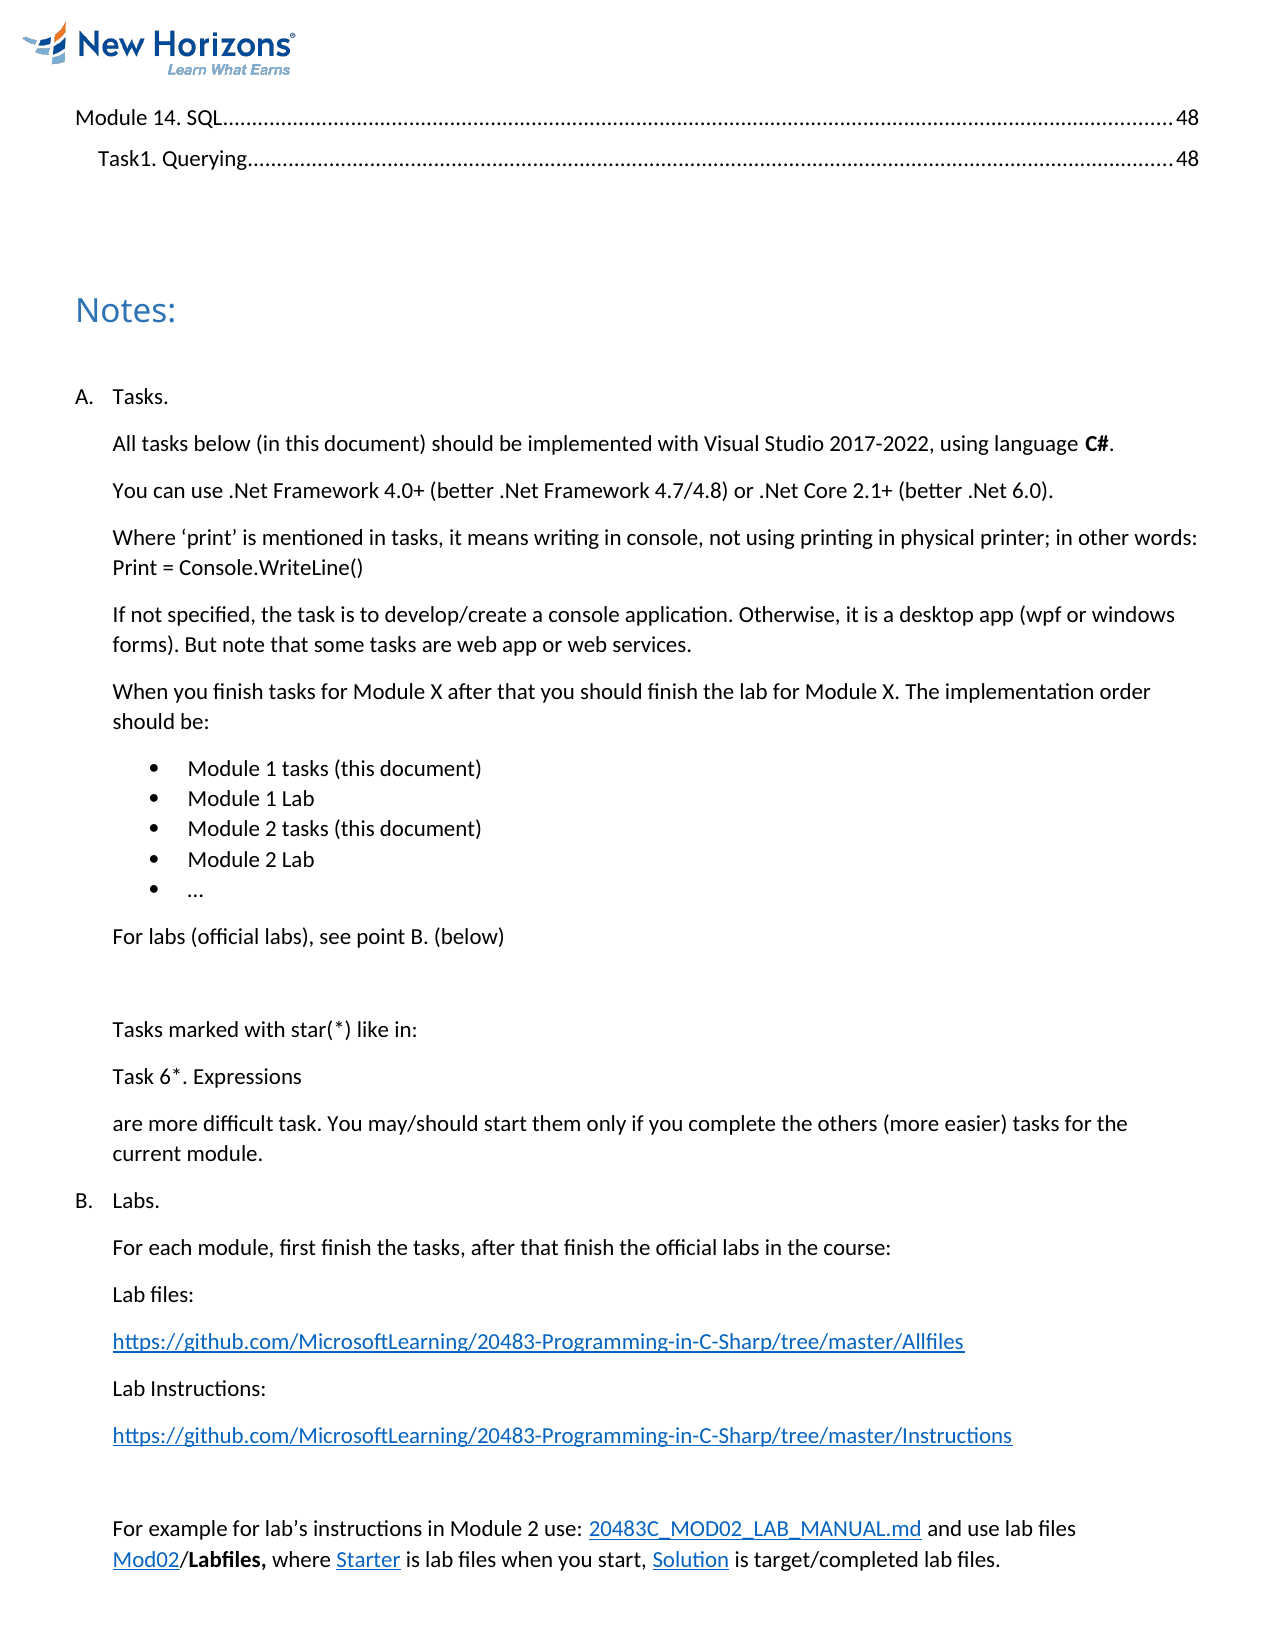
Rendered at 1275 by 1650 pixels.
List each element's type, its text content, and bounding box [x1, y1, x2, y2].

text When you finish tasks for Module X after that you should finish the lab for Module X. The implementation order should be: [112, 677, 1200, 735]
text Task 6*. Expressions [112, 1062, 1200, 1090]
text are more difficult task. You may/should start them only if you complete the others (more easier) tasks for the current module. [112, 1109, 1200, 1167]
text Where ‘print’ is mentioned in tasks, it means writing in console, not using printing in physical printer; in other words: Print = Console.WriteLine() [112, 523, 1200, 581]
list Module 1 Lab [150, 784, 1200, 812]
text Lab Instructions: [112, 1374, 1200, 1402]
subtitle Notes: [75, 286, 1200, 332]
list Module 2 tasks (this document) [150, 814, 1200, 842]
text Tasks marked with star(*) like in: [112, 1016, 1200, 1043]
list Module 2 Lab [150, 845, 1200, 873]
text If not specified, the task is to develop/create a console application. Otherwise, it is a desktop app (wpf or windows forms). But note that some tasks are web app or web services. [112, 600, 1200, 658]
text You can use .Net Framework 4.0+ (better .Net Framework 4.7/4.8) or .Net Core 2.1+ (better .Net 6.0). [112, 476, 1200, 504]
text Lab files: [112, 1280, 1200, 1308]
text https://github.com/MicrosoftLearning/20483-Programming-in-C-Sharp/tree/master/Instructions [112, 1421, 1200, 1449]
text All tasks below (in this document) should be implemented with Visual Studio 2017-2022, using language C#. [112, 429, 1200, 457]
text https://github.com/MicrosoftLearning/20483-Programming-in-C-Sharp/tree/master/Allfiles [112, 1327, 1200, 1355]
text For labs (official labs), see point B. (below) [112, 922, 1200, 950]
list … [150, 875, 1200, 903]
picture [20, 11, 297, 82]
list Module 1 tasks (this document) [150, 754, 1200, 782]
text For example for lab’s instructions in Module 2 use: 20483C_MOD02_LAB_MANUAL.md and use lab files Mod02/Labfiles, where Starter is lab files when you start, Solution is target/completed lab files. [112, 1514, 1200, 1573]
list Tasks. [75, 382, 1200, 410]
text For each module, first finish the tasks, after that finish the official labs in the course: [112, 1233, 1200, 1261]
list Labs. [75, 1186, 1200, 1214]
